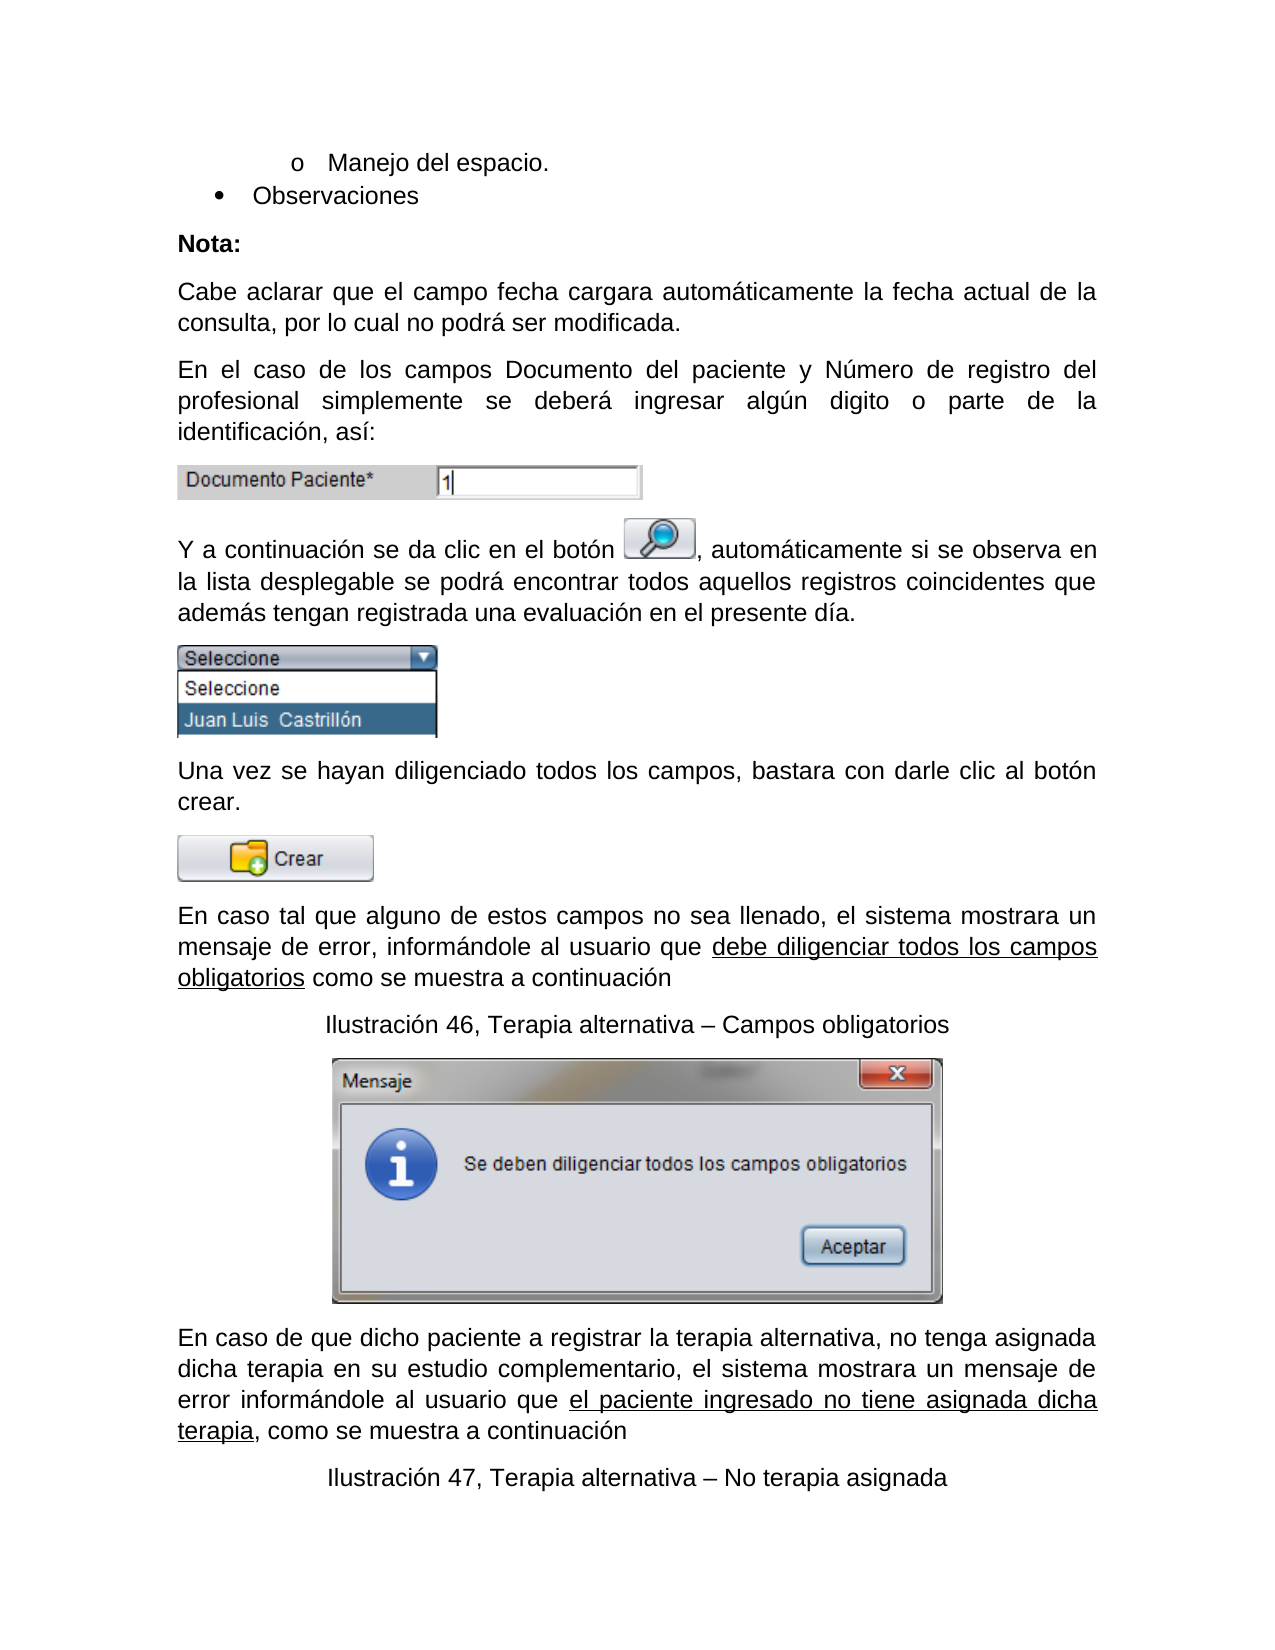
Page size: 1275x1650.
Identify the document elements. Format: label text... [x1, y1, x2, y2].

text Nota: [177, 229, 1098, 257]
text Y a continuación se da clic en el botón , automáticamente si se observa en la lista desplegable se podrá encontrar todos aquellos registros coincidentes que además tengan registrada una evaluación en el presente día. [177, 518, 1098, 626]
list Observaciones [215, 181, 1098, 210]
text En el caso de los campos Documento del paciente y Número de registro del profesional simplemente se deberá ingresar algún digito o parte de la identificación, así: [177, 355, 1098, 446]
picture [177, 835, 374, 882]
picture [332, 1058, 943, 1304]
text En caso de que dicho paciente a registrar la terapia alternativa, no tenga asignada dicha terapia en su estudio complementario, el sistema mostrara un mensaje de error informándole al usuario que el paciente ingresado no tiene asignada dicha terapia, como se muestra a continuación [177, 1322, 1098, 1444]
picture [177, 645, 439, 738]
text Ilustración 46, Terapia alternativa – Campos obligatorios [177, 1011, 1098, 1039]
list Manejo del espacio. [290, 148, 1098, 178]
picture [177, 465, 643, 500]
text Ilustración 47, Terapia alternativa – No terapia asignada [177, 1463, 1098, 1492]
text Una vez se hayan diligenciado todos los campos, bastara con darle clic al botón crear. [177, 756, 1098, 816]
text Cabe aclarar que el campo fecha cargara automáticamente la fecha actual de la consulta, por lo cual no podrá ser modificada. [177, 276, 1098, 336]
picture [623, 518, 696, 559]
text En caso tal que alguno de estos campos no sea llenado, el sistema mostrara un mensaje de error, informándole al usuario que debe diligenciar todos los campos obligatorios como se muestra a continuación [177, 901, 1098, 992]
